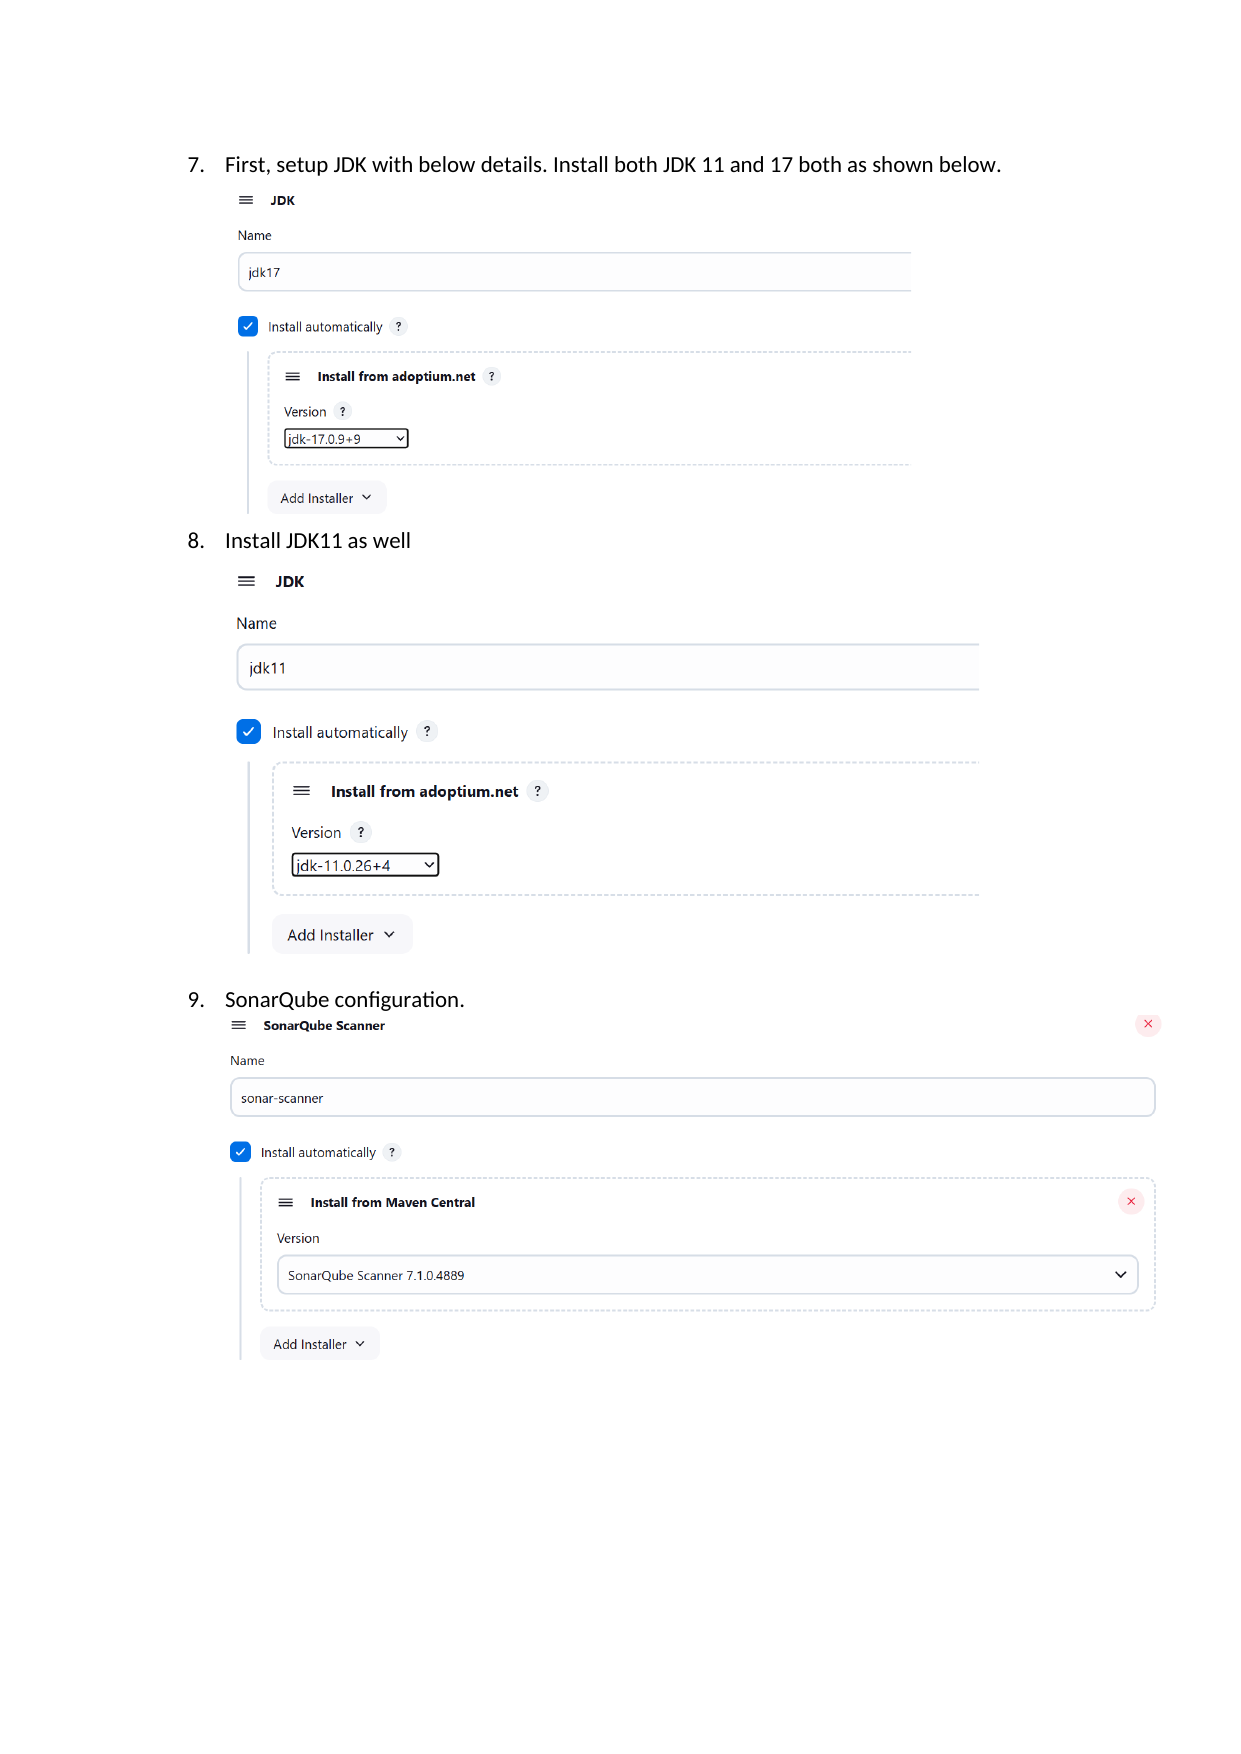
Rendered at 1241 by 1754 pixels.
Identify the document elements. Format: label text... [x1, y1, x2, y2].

picture [225, 1015, 1166, 1370]
picture [225, 180, 912, 525]
picture [225, 556, 980, 983]
